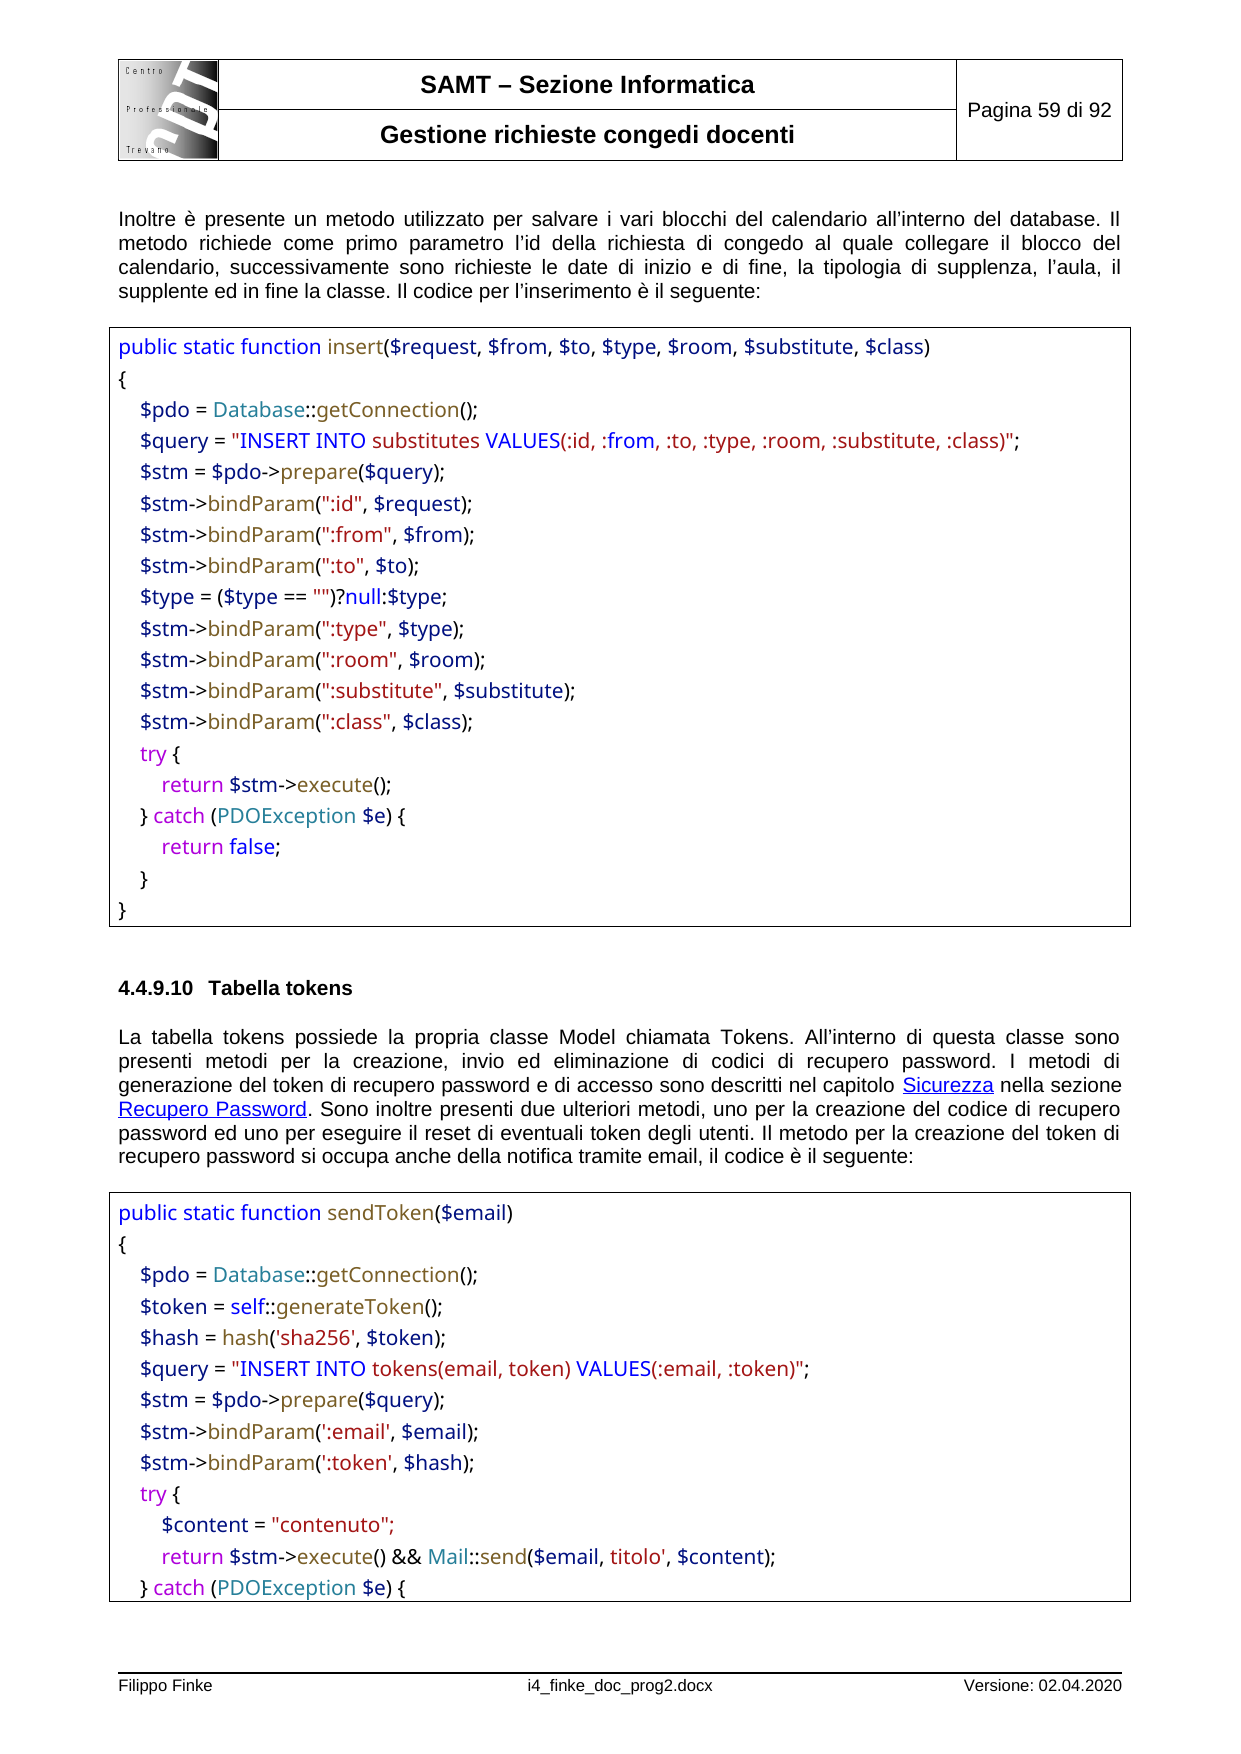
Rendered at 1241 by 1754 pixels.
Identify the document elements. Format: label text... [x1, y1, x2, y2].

text $stm->bindParam(":room", $room); [118, 642, 1122, 673]
text } [110, 889, 1130, 926]
text $query = "INSERT INTO tokens(email, token) VALUES(:email, :token)"; [118, 1352, 1122, 1383]
text $pdo = Database::getConnection(); [118, 392, 1122, 423]
text $stm->bindParam(':token', $hash); [118, 1445, 1122, 1477]
text $stm->bindParam(':email', $email); [118, 1414, 1122, 1445]
text $stm = $pdo->prepare($query); [118, 1383, 1122, 1414]
text $content = "contenuto"; [118, 1508, 1122, 1539]
text } catch (PDOException $e) { [118, 1570, 1122, 1601]
text { [118, 1227, 1122, 1258]
text La tabella tokens possiede la propria classe Model chiamata Tokens. All’interno di questa classe sono presenti metodi per la creazione, invio ed eliminazione di codici di recupero password. I metodi di generazione del token di recupero password e di accesso sono descritti nel capitolo Sicurezza nella sezione Recupero Password. Sono inoltre presenti due ulteriori metodi, uno per la creazione del codice di recupero password ed uno per eseguire il reset di eventuali token degli utenti. Il metodo per la creazione del token di recupero password si occupa anche della notifica tramite email, il codice è il seguente: [118, 1024, 1122, 1168]
text $query = "INSERT INTO substitutes VALUES(:id, :from, :to, :type, :room, :substitute, :class)"; [118, 423, 1122, 455]
text try { [118, 1477, 1122, 1508]
text { [118, 361, 1122, 392]
text return $stm->execute(); [118, 767, 1122, 798]
text } catch (PDOException $e) { [118, 798, 1122, 830]
text $stm->bindParam(":from", $from); [118, 517, 1122, 548]
text public static function sendToken($email) [110, 1193, 1130, 1227]
picture [118, 60, 218, 159]
text $stm->bindParam(":substitute", $substitute); [118, 673, 1122, 705]
text $type = ($type == "")?null:$type; [118, 580, 1122, 611]
text $stm->bindParam(":type", $type); [118, 611, 1122, 642]
subtitle Tabella tokens [118, 976, 1122, 999]
text return $stm->execute() && Mail::send($email, titolo', $content); [118, 1539, 1122, 1570]
text return false; [118, 830, 1122, 861]
text try { [118, 736, 1122, 767]
text $hash = hash('sha256', $token); [118, 1320, 1122, 1352]
text public static function insert($request, $from, $to, $type, $room, $substitute, $class) [110, 328, 1130, 361]
text Inoltre è presente un metodo utilizzato per salvare i vari blocchi del calendario all’interno del database. Il metodo richiede come primo parametro l’id della richiesta di congedo al quale collegare il blocco del calendario, successivamente sono richieste le date di inizio e di fine, la tipologia di supplenza, l’aula, il supplente ed in fine la classe. Il codice per l’inserimento è il seguente: [118, 207, 1122, 303]
text } [118, 861, 1122, 889]
text $stm->bindParam(":id", $request); [118, 486, 1122, 517]
text $pdo = Database::getConnection(); [118, 1258, 1122, 1289]
text $stm = $pdo->prepare($query); [118, 455, 1122, 486]
text $token = self::generateToken(); [118, 1289, 1122, 1320]
text $stm->bindParam(":to", $to); [118, 548, 1122, 580]
text $stm->bindParam(":class", $class); [118, 705, 1122, 736]
